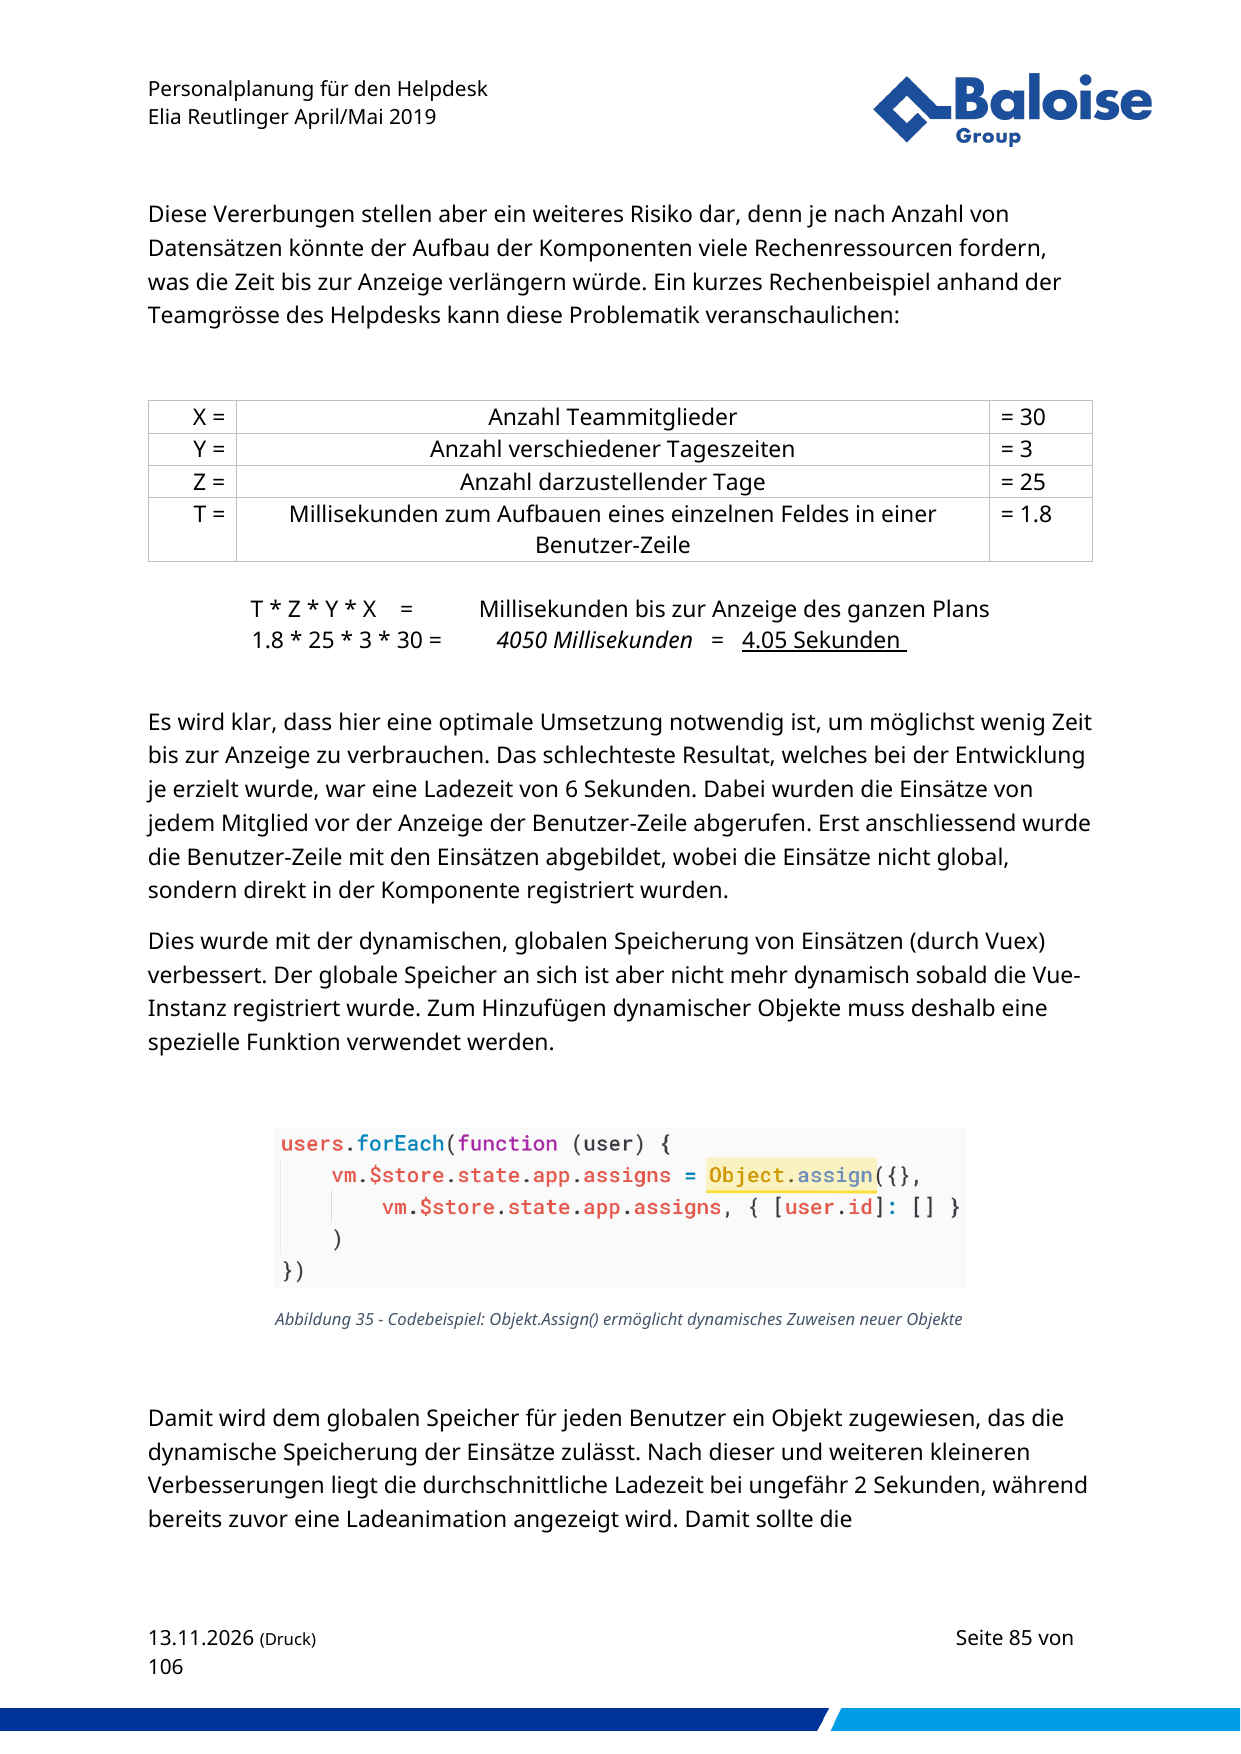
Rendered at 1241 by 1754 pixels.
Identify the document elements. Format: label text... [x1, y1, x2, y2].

table_cell T = [149, 498, 236, 561]
table_cell Anzahl darzustellender Tage [237, 466, 989, 497]
picture [873, 73, 1152, 147]
picture [0, 1708, 1241, 1733]
text Abbildung 35 - Codebeispiel: Objekt.Assign() ermöglicht dynamisches Zuweisen neuer Objekte [148, 1308, 1093, 1331]
table_header X = [149, 401, 236, 432]
table_cell = 3 [990, 434, 1092, 465]
table_cell Anzahl verschiedener Tageszeiten [237, 434, 989, 465]
table_cell = 25 [990, 466, 1092, 497]
table_cell = 1.8 [990, 498, 1092, 561]
text 1.8 * 25 * 3 * 30 = 4050 Millisekunden = 4.05 Sekunden [148, 624, 1093, 655]
table_cell Y = [149, 434, 236, 465]
picture [273, 1127, 967, 1289]
text Dies wurde mit der dynamischen, globalen Speicherung von Einsätzen (durch Vuex) verbessert. Der globale Speicher an sich ist aber nicht mehr dynamisch sobald die Vue-Instanz registriert wurde. Zum Hinzufügen dynamischer Objekte muss deshalb eine spezielle Funktion verwendet werden. [148, 925, 1093, 1057]
text T * Z * Y * X = Millisekunden bis zur Anzeige des ganzen Plans [148, 593, 1093, 624]
table_header = 30 [990, 401, 1092, 432]
table_cell Millisekunden zum Aufbauen eines einzelnen Feldes in einer Benutzer-Zeile [237, 498, 989, 561]
text Es wird klar, dass hier eine optimale Umsetzung notwendig ist, um möglichst wenig Zeit bis zur Anzeige zu verbrauchen. Das schlechteste Resultat, welches bei der Entwicklung je erzielt wurde, war eine Ladezeit von 6 Sekunden. Dabei wurden die Einsätze von jedem Mitglied vor der Anzeige der Benutzer-Zeile abgerufen. Erst anschliessend wurde die Benutzer-Zeile mit den Einsätzen abgebildet, wobei die Einsätze nicht global, sondern direkt in der Komponente registriert wurden. [148, 706, 1093, 906]
table_cell Z = [149, 466, 236, 497]
text Diese Vererbungen stellen aber ein weiteres Risiko dar, denn je nach Anzahl von Datensätzen könnte der Aufbau der Komponenten viele Rechenressourcen fordern, was die Zeit bis zur Anzeige verlängern würde. Ein kurzes Rechenbeispiel anhand der Teamgrösse des Helpdesks kann diese Problematik veranschaulichen: [148, 198, 1093, 331]
table_header Anzahl Teammitglieder [237, 401, 989, 432]
